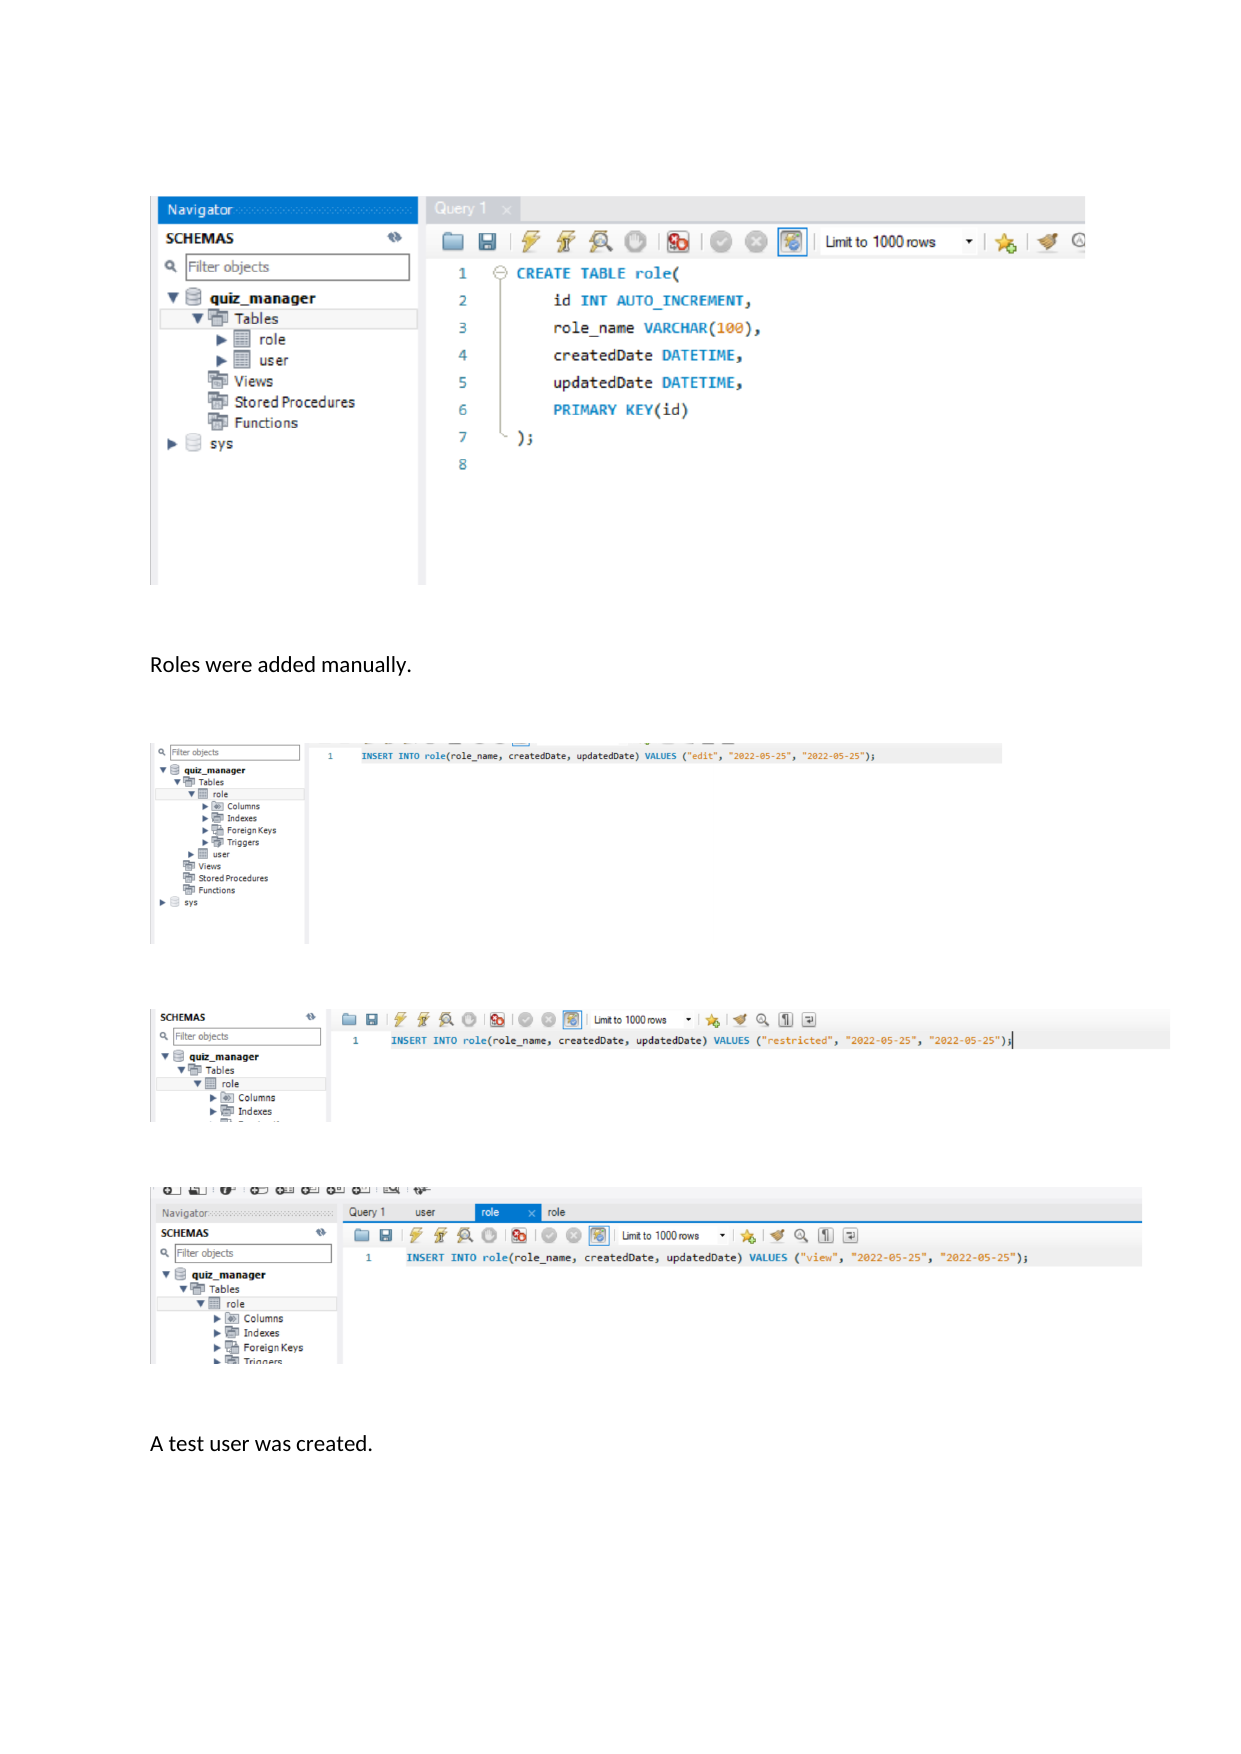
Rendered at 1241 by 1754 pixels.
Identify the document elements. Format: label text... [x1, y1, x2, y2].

text Roles were added manually. [150, 650, 1090, 678]
picture [150, 743, 1003, 944]
text A test user was created. [150, 1429, 1090, 1457]
picture [150, 196, 1086, 585]
picture [150, 1187, 1143, 1364]
picture [150, 1009, 1171, 1122]
